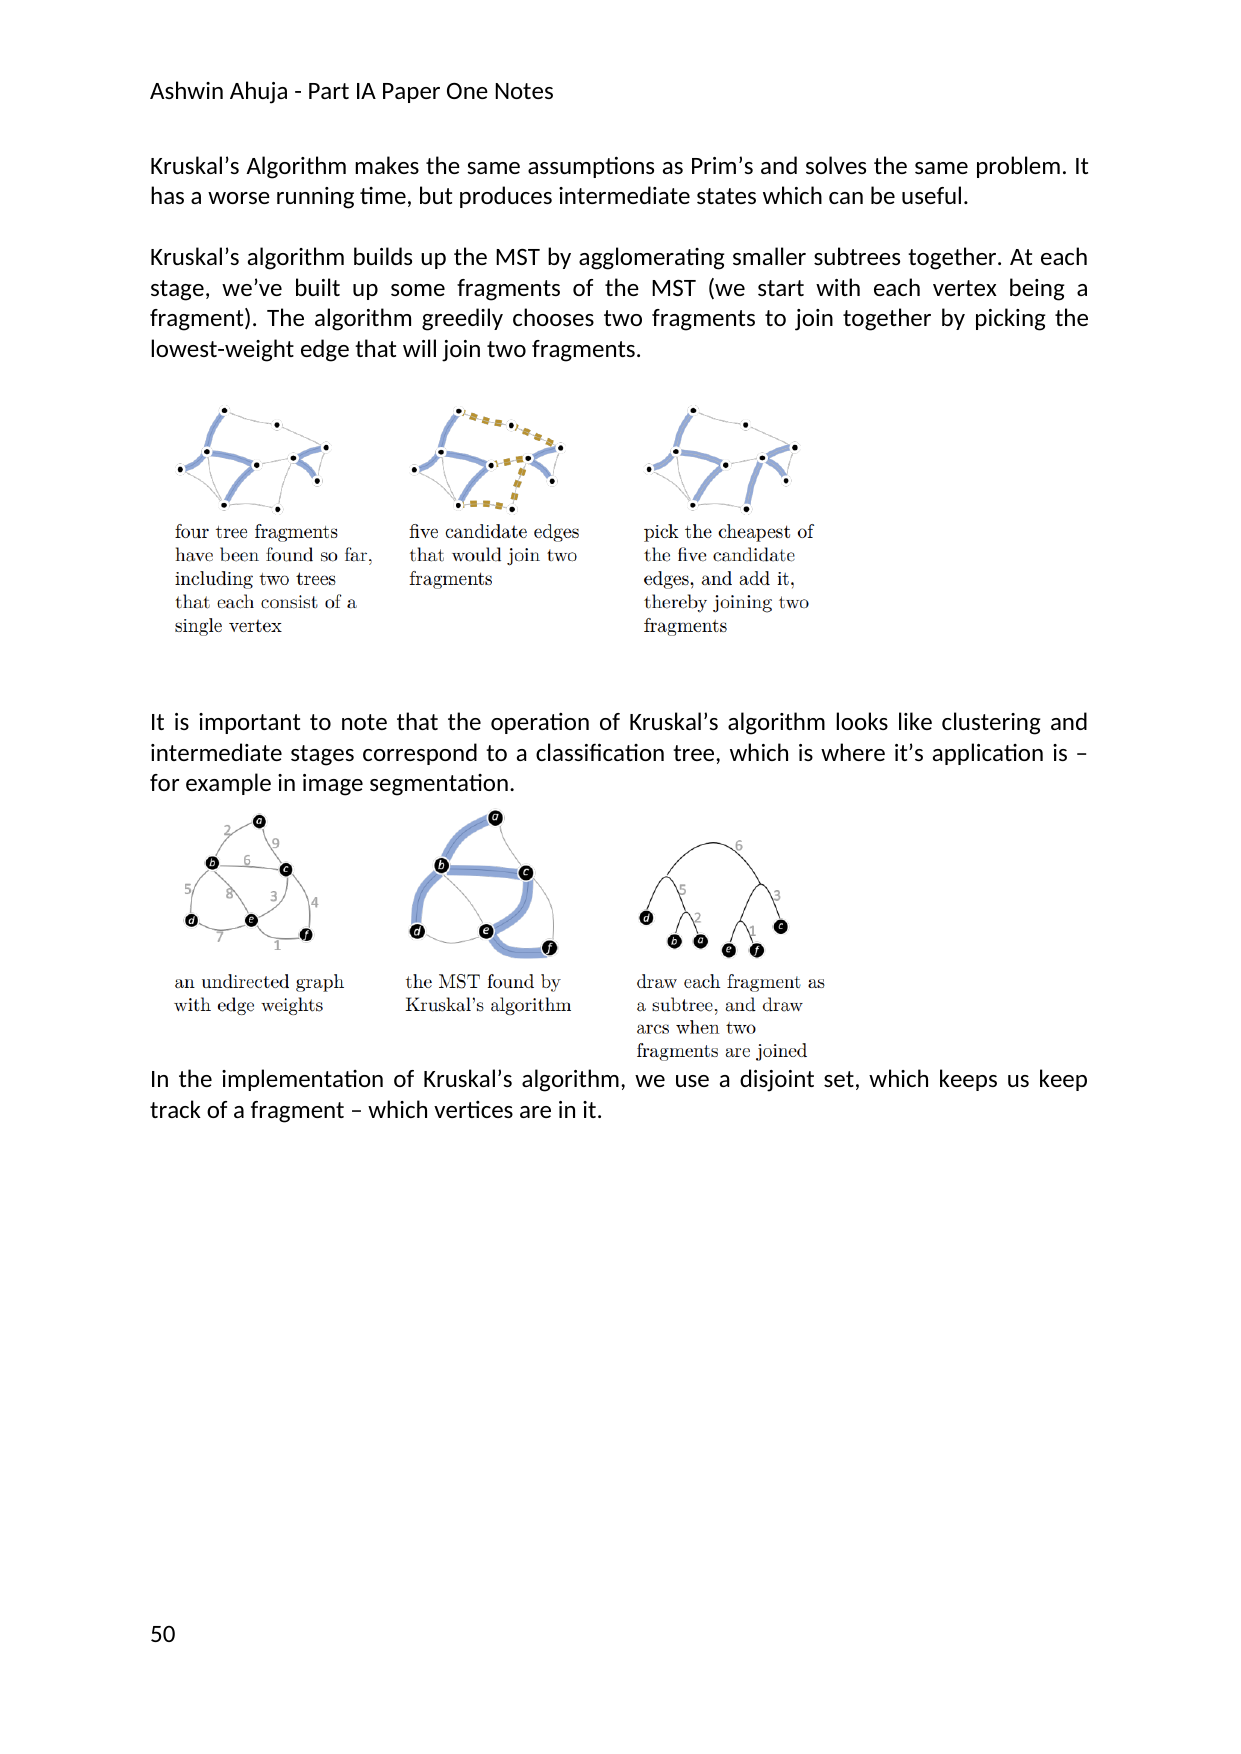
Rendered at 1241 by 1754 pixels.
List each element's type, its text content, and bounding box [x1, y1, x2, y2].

text Kruskal’s algorithm builds up the MST by agglomerating smaller subtrees together. At each stage, we’ve built up some fragments of the MST (we start with each vertex being a fragment). The algorithm greedily chooses two fragments to join together by picking the lowest-weight edge that will join two fragments. [150, 242, 1090, 364]
text In the implementation of Kruskal’s algorithm, we use a disjoint set, which keeps us keep track of a fragment – which vertices are in it. [150, 1063, 1090, 1124]
picture [150, 798, 835, 1064]
text Kruskal’s Algorithm makes the same assumptions as Prim’s and solves the same problem. It has a worse running time, but produces intermediate states which can be useful. [150, 150, 1090, 211]
text It is important to note that the operation of Kruskal’s algorithm looks like clustering and intermediate stages correspond to a classification tree, which is where it’s application is – for example in image segmentation. [150, 706, 1090, 798]
picture [150, 394, 844, 676]
